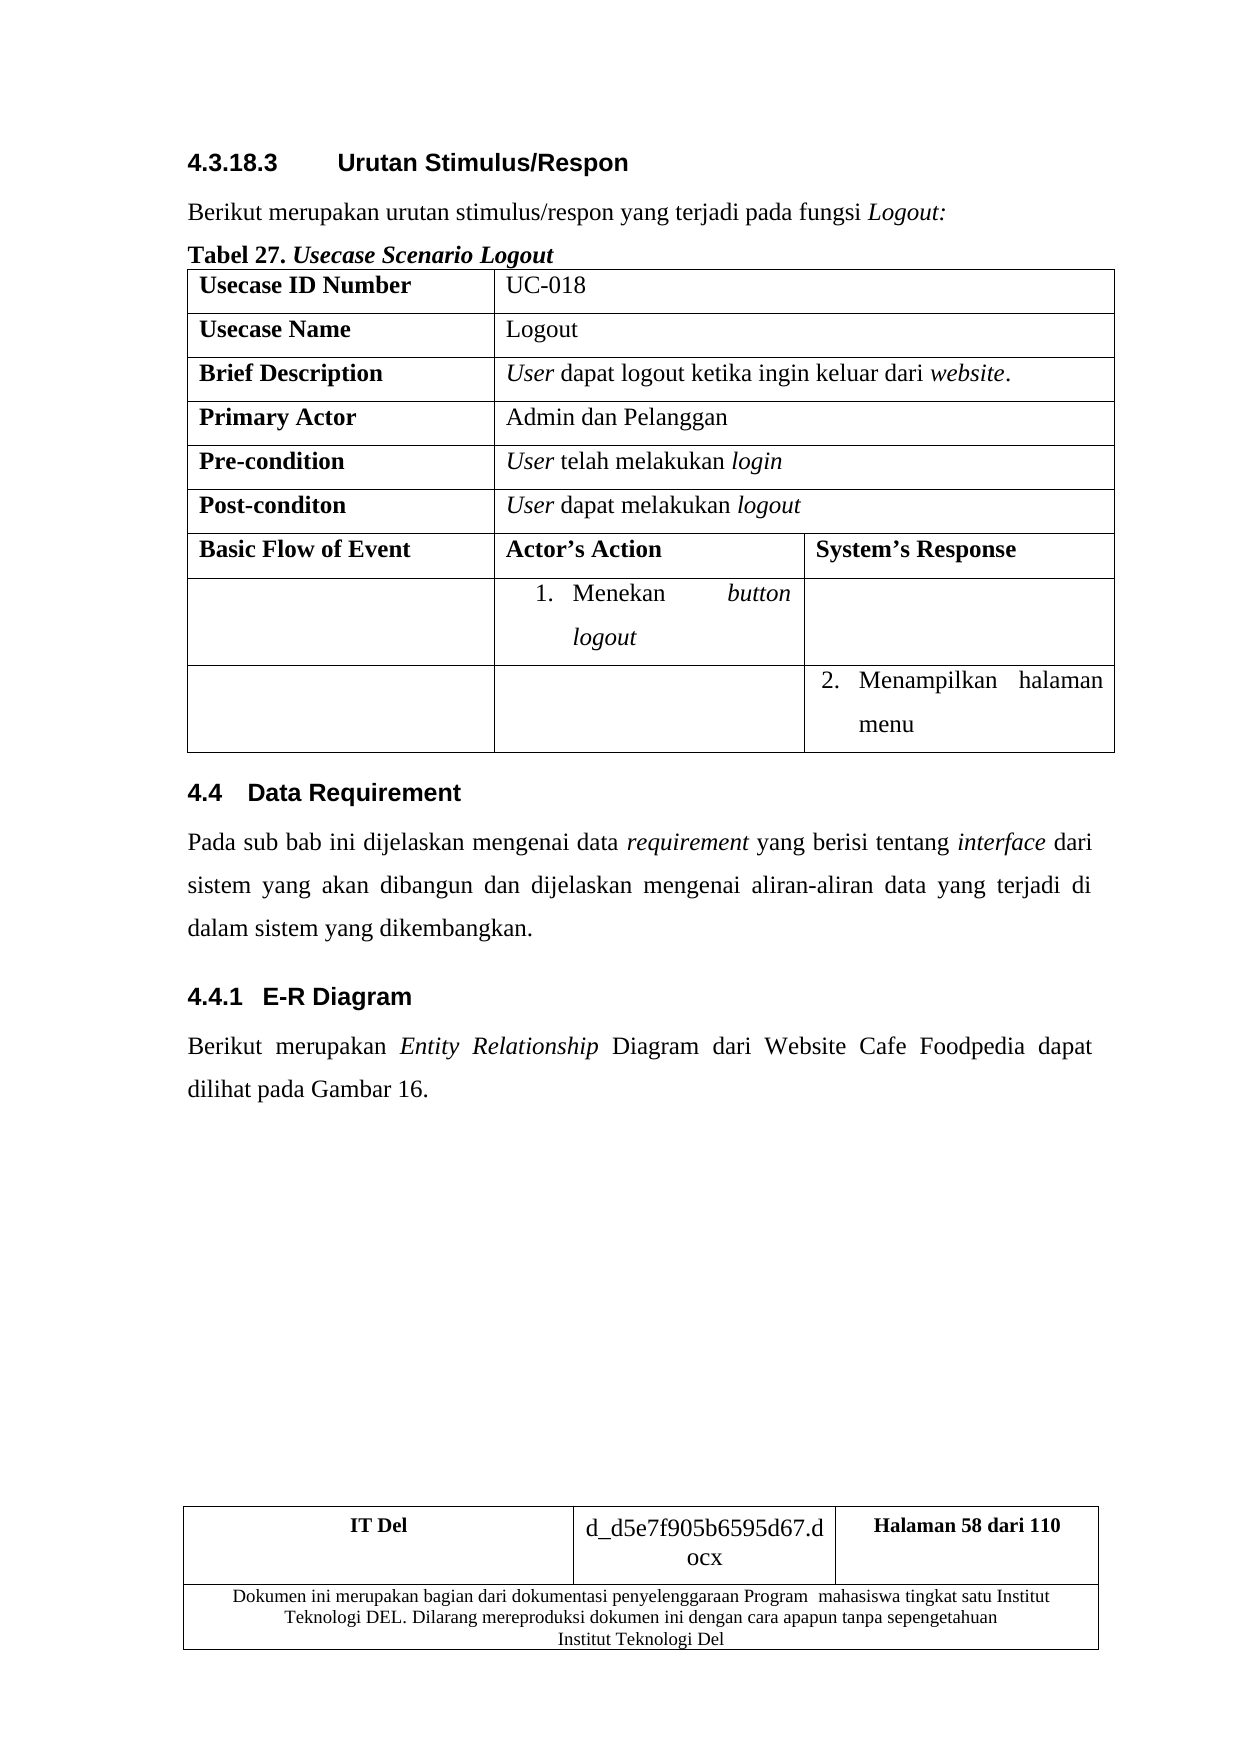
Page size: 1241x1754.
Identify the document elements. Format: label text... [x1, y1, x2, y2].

table_header Usecase ID Number [188, 270, 494, 313]
subtitle Urutan Stimulus/Respon [187, 148, 1092, 176]
text Pada sub bab ini dijelaskan mengenai data requirement yang berisi tentang interface dari sistem yang akan dibangun dan dijelaskan mengenai aliran-aliran data yang terjadi di dalam sistem yang dikembangkan. [187, 827, 1092, 942]
table_cell Basic Flow of Event [188, 534, 494, 577]
text Berikut merupakan Entity Relationship Diagram dari Website Cafe Foodpedia dapat dilihat pada Gambar 16. [187, 1031, 1092, 1103]
subtitle Data Requirement [187, 778, 1092, 807]
subtitle E-R Diagram [187, 982, 1092, 1010]
table_cell Actor’s Action [495, 534, 804, 577]
table_cell Pre-condition [188, 446, 494, 489]
table_header UC-018 [495, 270, 1114, 313]
table_cell Post-conditon [188, 490, 494, 533]
table_cell System’s Response [805, 534, 1114, 577]
table_cell [188, 666, 494, 752]
table_cell Brief Description [188, 358, 494, 401]
text Tabel 27. Usecase Scenario Logout [187, 240, 1092, 269]
table_cell Admin dan Pelanggan [495, 402, 1114, 445]
table_cell Menekan button logout [495, 579, 804, 664]
table_cell User telah melakukan login [495, 446, 1114, 489]
table_cell User dapat logout ketika ingin keluar dari website. [495, 358, 1114, 401]
text Berikut merupakan urutan stimulus/respon yang terjadi pada fungsi Logout: [187, 197, 1092, 226]
table_cell Logout [495, 314, 1114, 357]
table_cell [495, 666, 804, 752]
table_cell Menampilkan halaman menu [805, 666, 1114, 752]
table_cell [188, 579, 494, 664]
table_cell Usecase Name [188, 314, 494, 357]
table_cell User dapat melakukan logout [495, 490, 1114, 533]
table_cell Primary Actor [188, 402, 494, 445]
table_cell [805, 579, 1114, 664]
